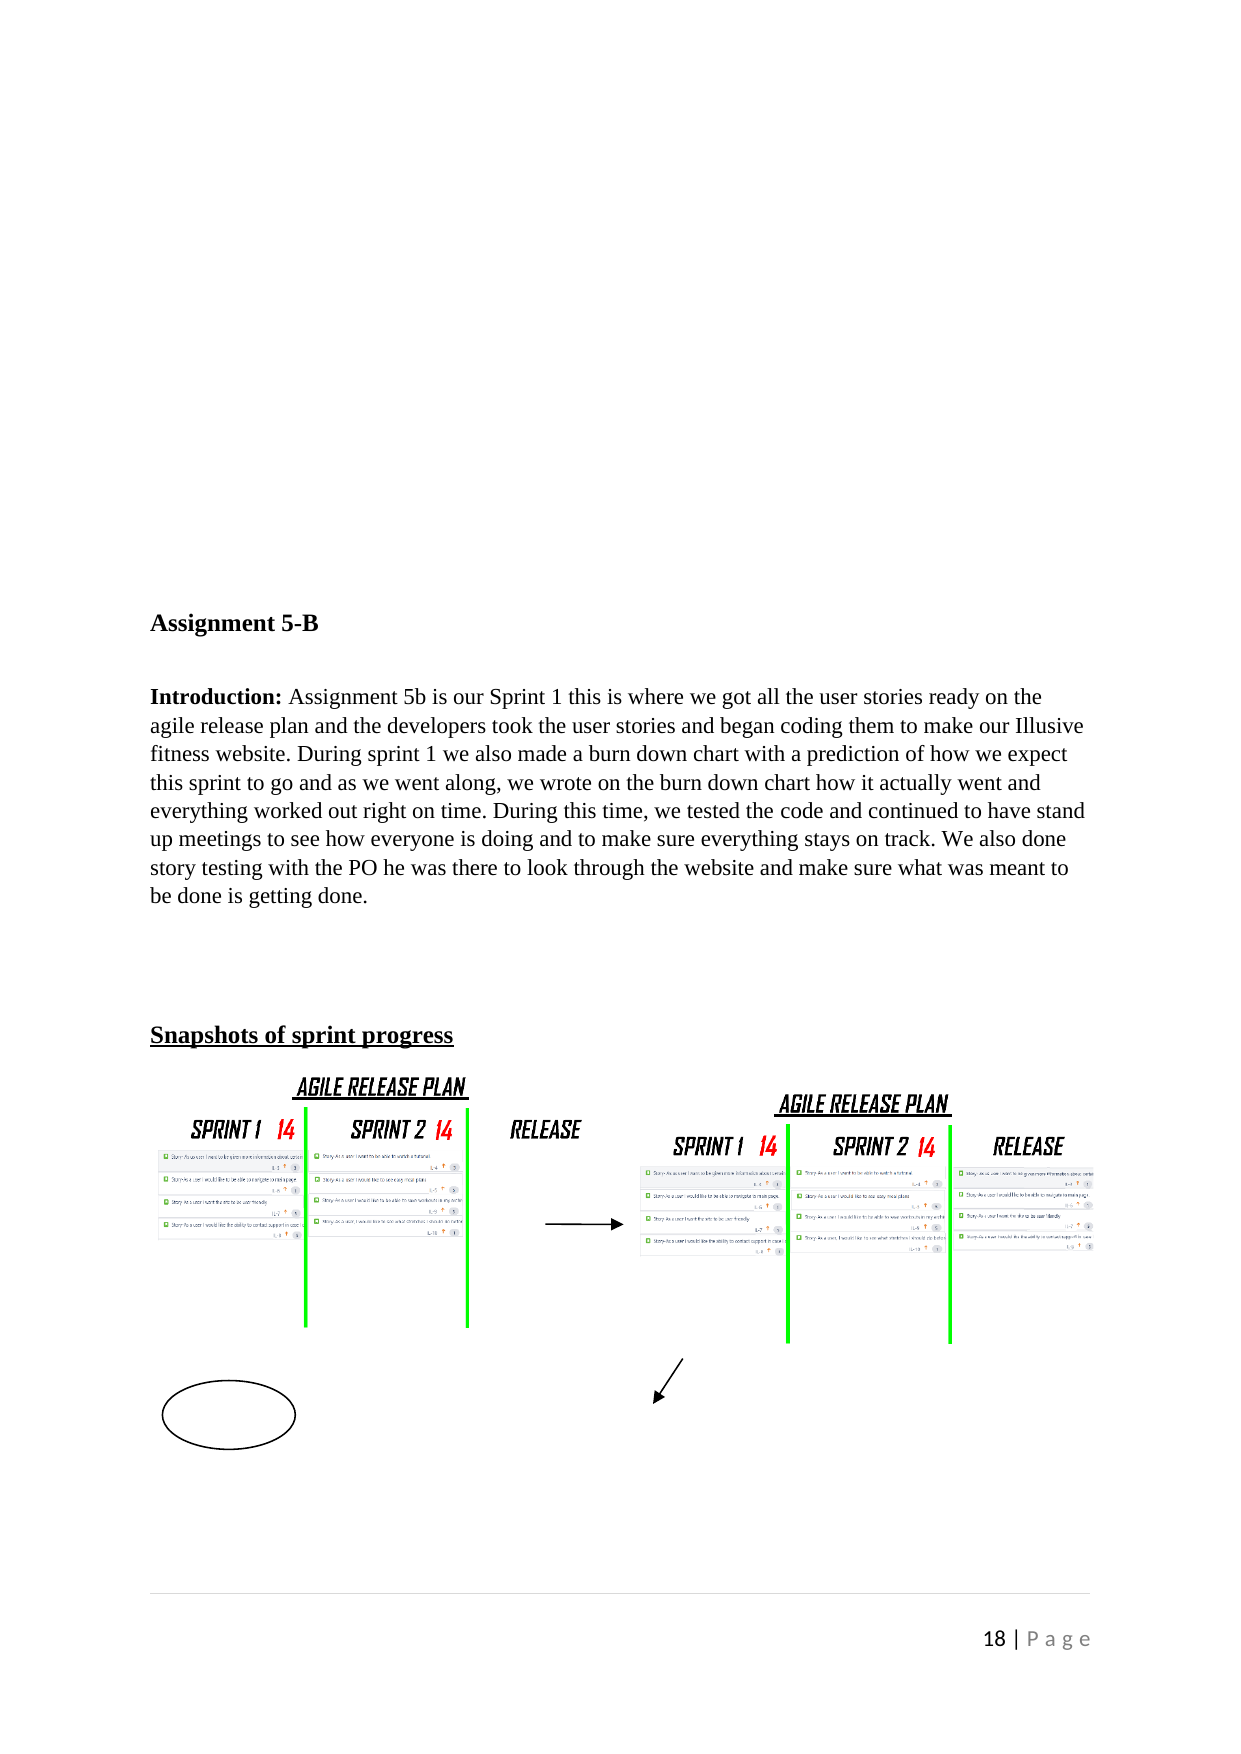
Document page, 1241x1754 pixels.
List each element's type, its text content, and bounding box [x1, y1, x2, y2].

picture [632, 1084, 1094, 1344]
text Snapshots of sprint progress [150, 1020, 1090, 1049]
text Introduction: Assignment 5b is our Sprint 1 this is where we got all the user stories ready on the agile release plan and the developers took the user stories and began coding them to make our Illusive fitness website. During sprint 1 we also made a burn down chart with a prediction of how we expect this sprint to go and as we went along, we wrote on the burn down chart how it actually went and everything worked out right on time. During this time, we tested the code and continued to have stand up meetings to see how everyone is doing and to make sure everything stays on track. We also done story testing with the PO he was there to look through the website and make sure what was meant to be done is getting done. [150, 683, 1090, 909]
picture [150, 1067, 611, 1328]
subtitle Assignment 5-B [150, 608, 1090, 636]
